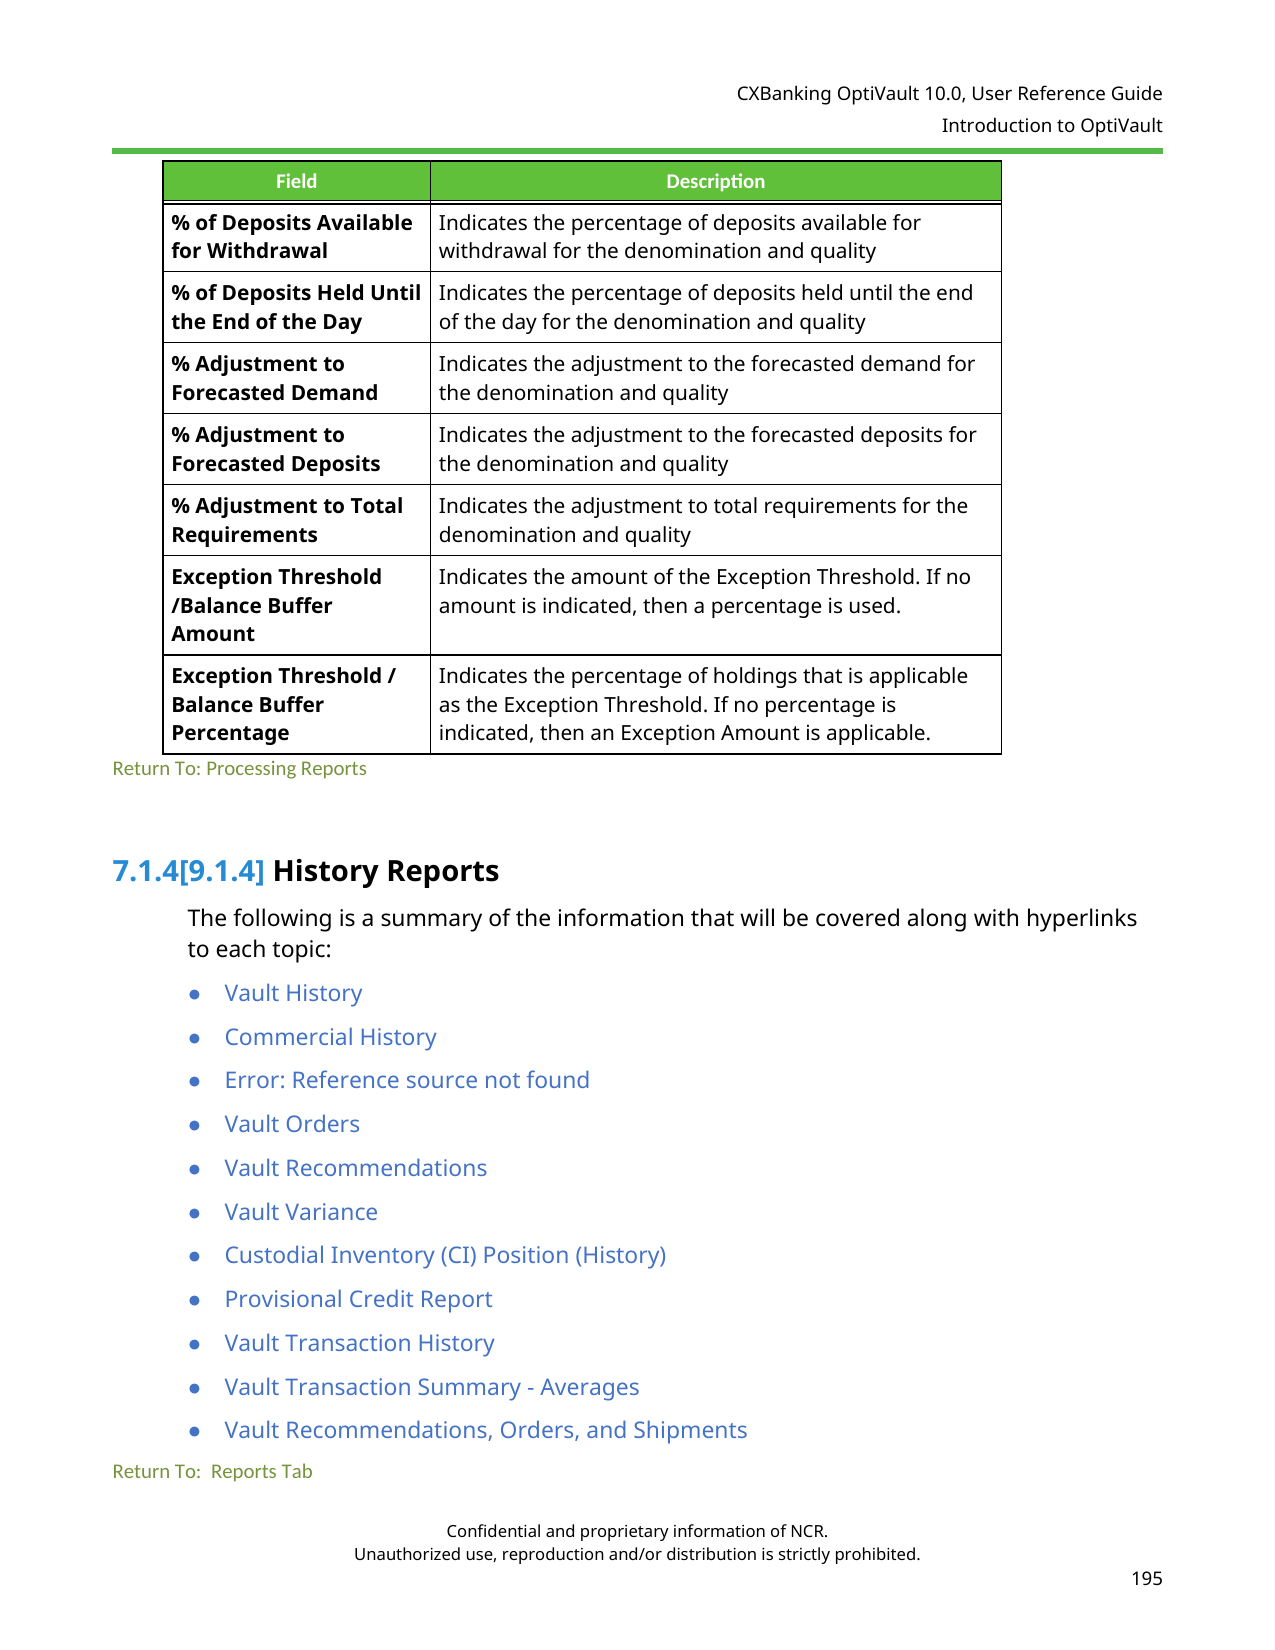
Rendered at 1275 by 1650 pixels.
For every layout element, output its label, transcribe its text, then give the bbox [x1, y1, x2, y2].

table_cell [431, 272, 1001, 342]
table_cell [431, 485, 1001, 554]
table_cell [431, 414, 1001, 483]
list Vault Transaction Summary - Averages [187, 1371, 1163, 1402]
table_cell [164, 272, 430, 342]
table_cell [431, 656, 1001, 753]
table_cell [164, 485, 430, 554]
list Vault Recommendations, Orders, and Shipments [187, 1414, 1163, 1446]
list Vault Transaction History [187, 1327, 1163, 1358]
list Vault Recommendations [187, 1152, 1163, 1183]
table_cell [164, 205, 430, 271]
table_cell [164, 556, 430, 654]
list Vault Variance [187, 1196, 1163, 1227]
text Return To: Reports Tab [112, 1458, 1163, 1484]
subtitle History Reports [112, 850, 1163, 889]
list Vault History [187, 977, 1163, 1008]
text The following is a summary of the information that will be covered along with hyperlinks to each topic: [187, 902, 1163, 964]
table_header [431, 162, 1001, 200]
list Custodial Inventory History [187, 1064, 1163, 1096]
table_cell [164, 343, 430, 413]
list Provisional Credit Report [187, 1283, 1163, 1314]
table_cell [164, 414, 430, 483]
list Custodial Inventory (CI) Position (History) [187, 1239, 1163, 1271]
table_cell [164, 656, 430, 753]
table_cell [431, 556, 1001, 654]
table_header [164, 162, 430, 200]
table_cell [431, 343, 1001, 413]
text Return To: Processing Reports [112, 755, 1163, 780]
list Vault Orders [187, 1108, 1163, 1139]
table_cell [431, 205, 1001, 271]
list Commercial History [187, 1021, 1163, 1052]
